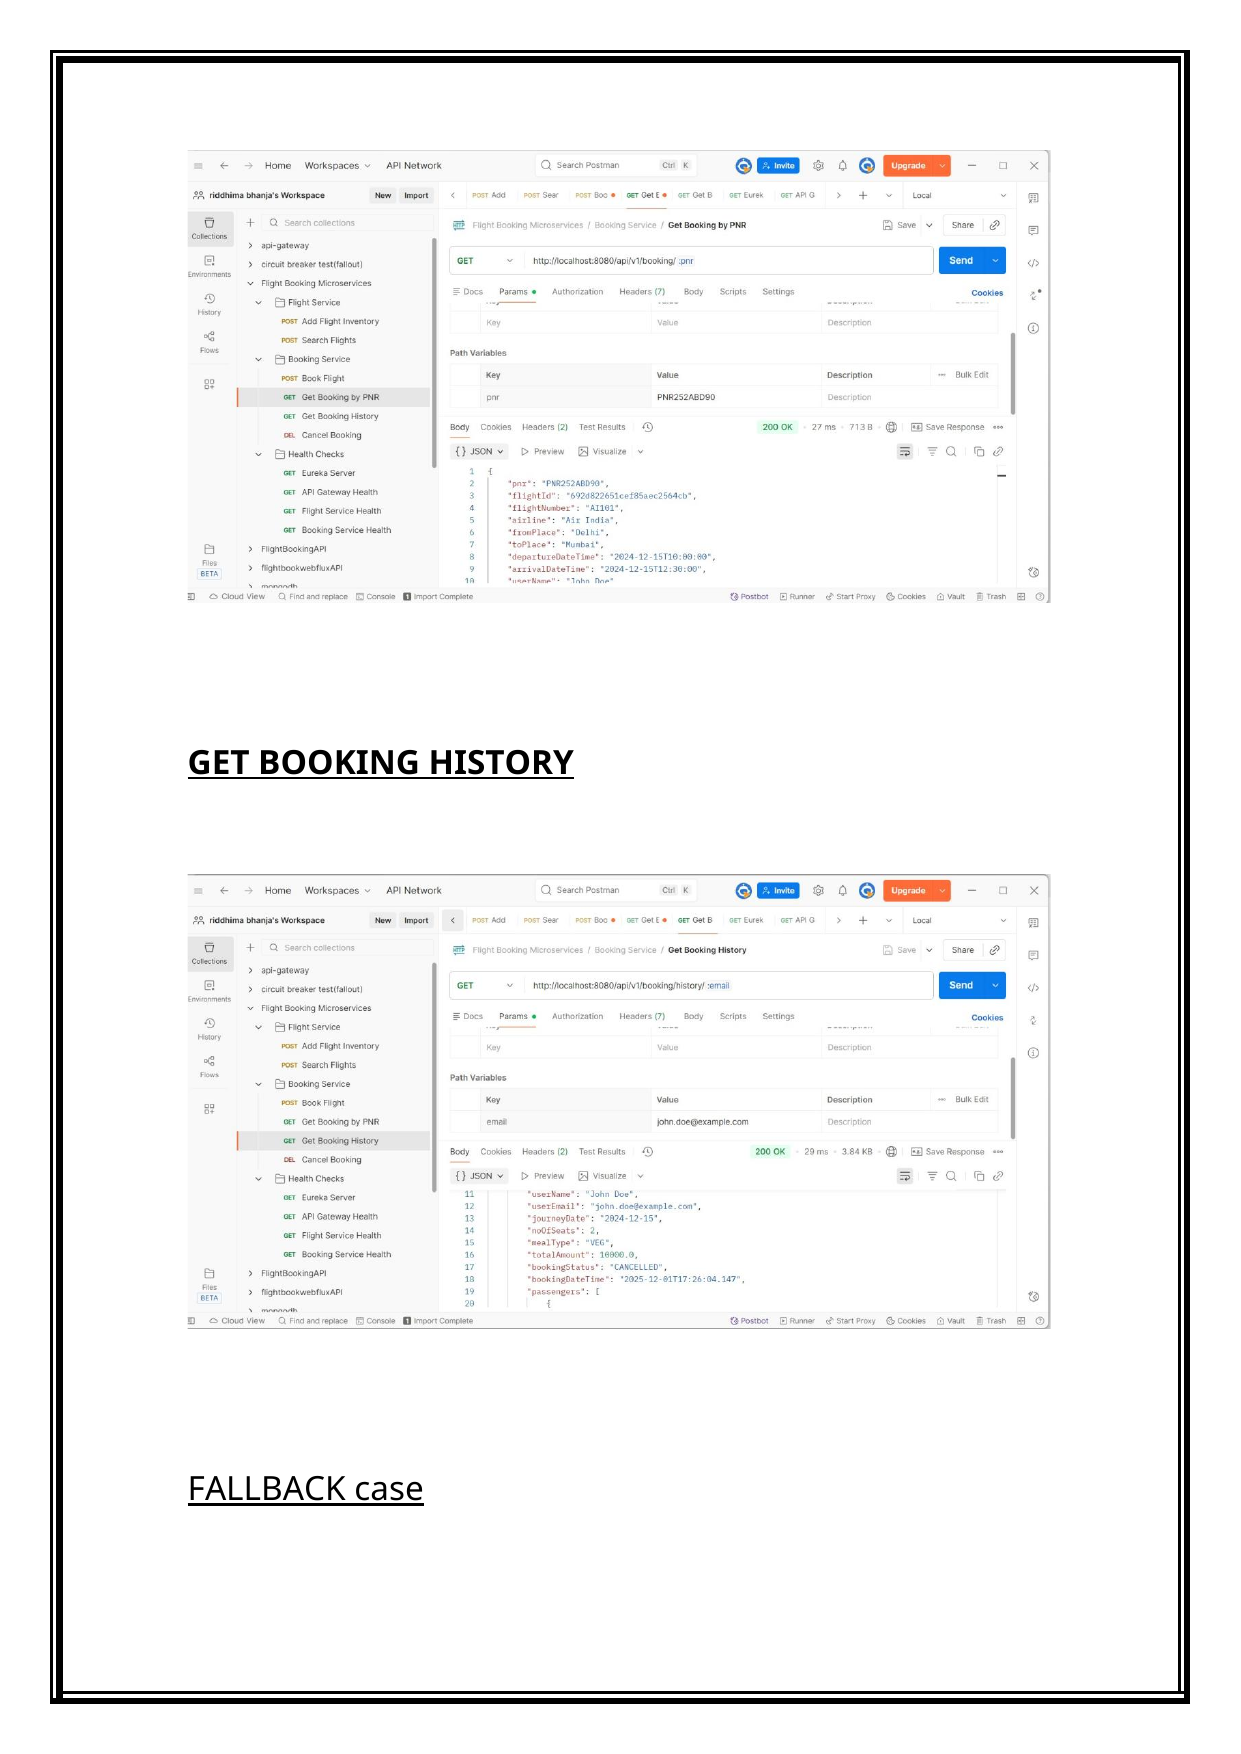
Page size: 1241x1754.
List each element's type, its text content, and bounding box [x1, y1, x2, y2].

list GET BOOKING HISTORY [187, 738, 1053, 784]
picture [187, 874, 1051, 1329]
picture [187, 150, 1051, 603]
list FALLBACK case [187, 1465, 1053, 1511]
